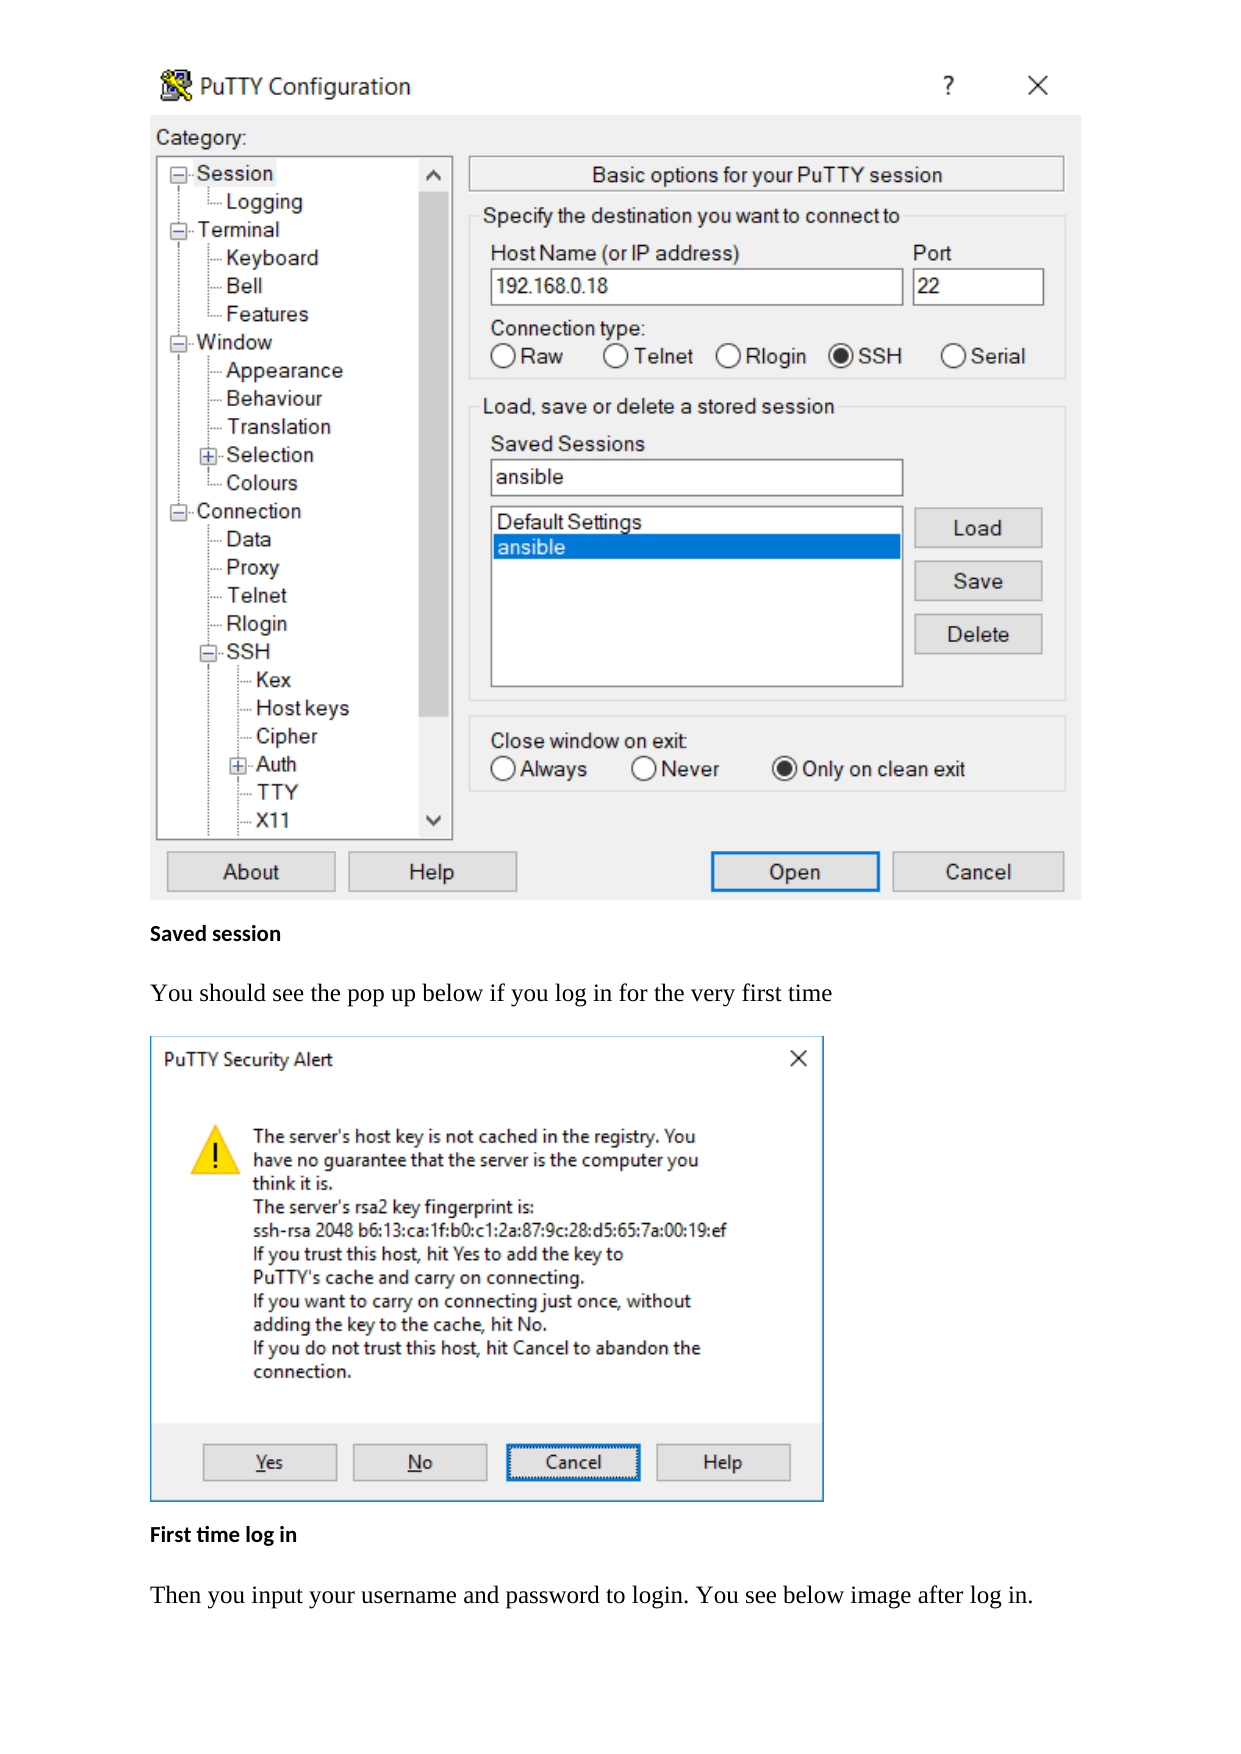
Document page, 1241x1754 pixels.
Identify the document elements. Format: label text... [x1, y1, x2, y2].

text Then you input your username and password to login. You see below image after log in. [150, 1580, 1090, 1608]
picture [150, 1036, 824, 1502]
text You should see the pop up below if you log in for the very first time [150, 978, 1090, 1007]
picture [150, 59, 1082, 900]
text Saved session [150, 919, 1090, 947]
text First time log in [150, 1520, 1090, 1548]
